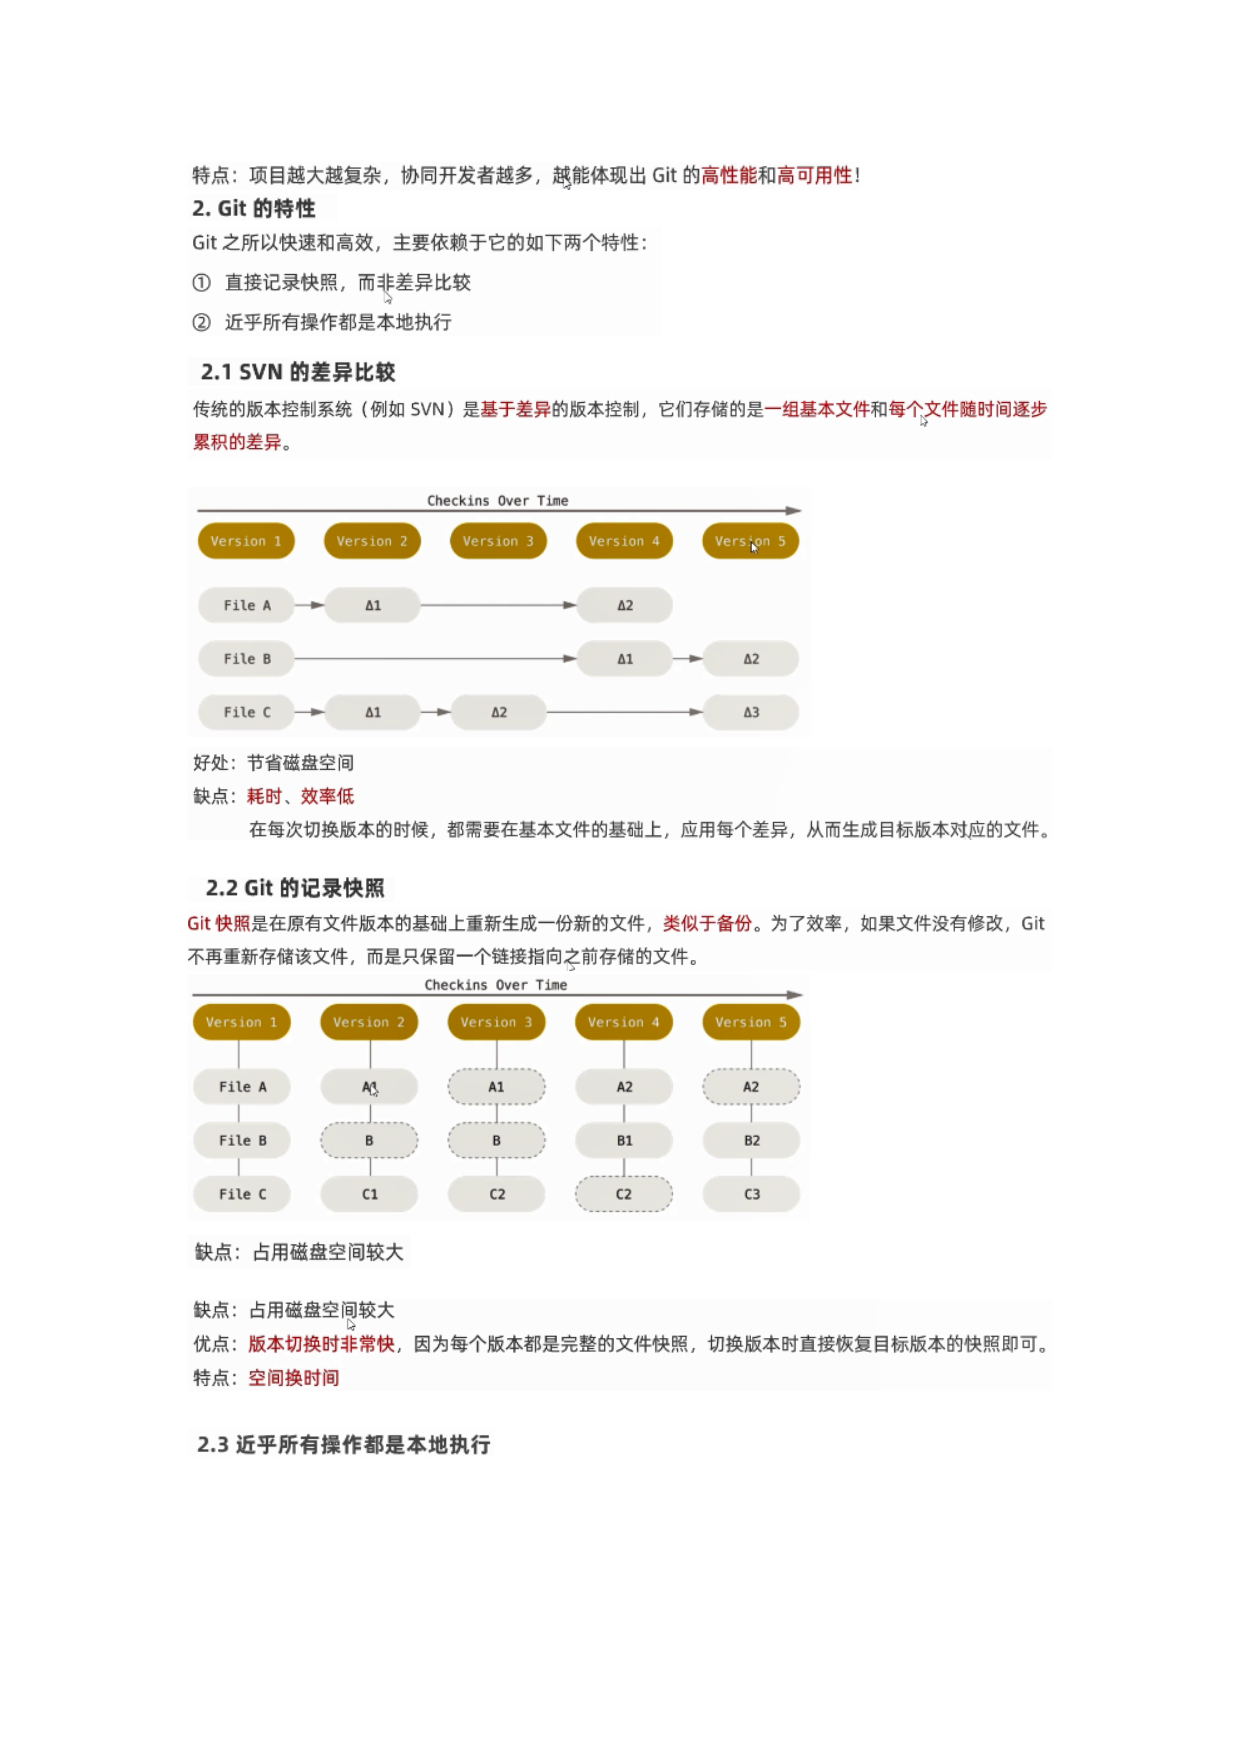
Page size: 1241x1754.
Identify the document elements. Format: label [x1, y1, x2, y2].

picture [187, 974, 811, 1221]
picture [187, 357, 400, 386]
picture [187, 1299, 1053, 1391]
picture [187, 909, 1052, 971]
picture [187, 194, 338, 221]
picture [187, 227, 662, 336]
picture [187, 1429, 494, 1457]
picture [187, 1234, 410, 1269]
picture [187, 162, 861, 190]
picture [187, 487, 812, 737]
picture [187, 877, 394, 902]
picture [187, 389, 1053, 460]
picture [187, 747, 1053, 840]
